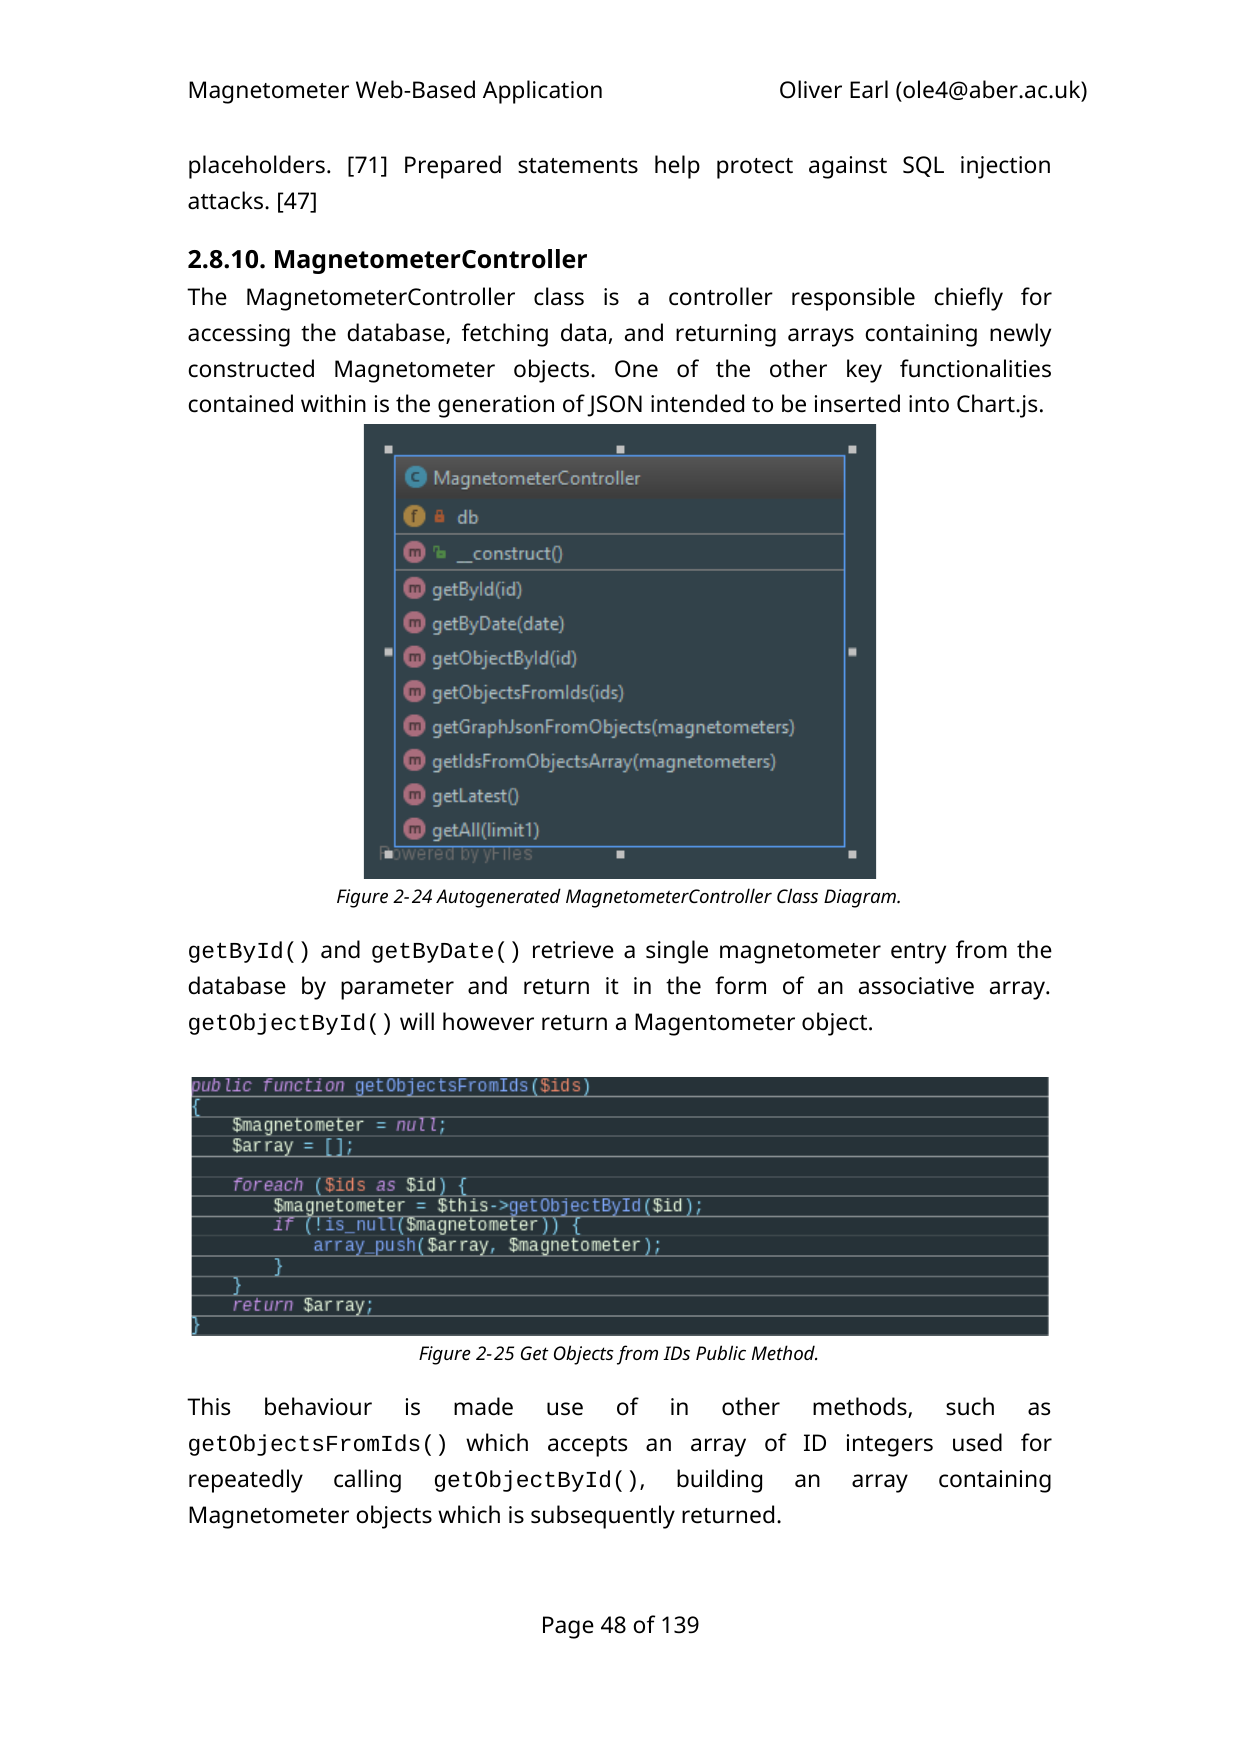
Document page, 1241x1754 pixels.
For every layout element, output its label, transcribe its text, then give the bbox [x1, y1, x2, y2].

subtitle MagnetometerController [187, 241, 1053, 276]
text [187, 149, 1053, 216]
text The MagnetometerController class is a controller responsible chiefly for accessing the database, fetching data, and returning arrays containing newly constructed Magnetometer objects. One of the other key functionalities contained within is the generation of JSON intended to be inserted into Chart.js. [187, 281, 1053, 420]
picture [363, 424, 877, 879]
text getById() and getByDate() retrieve a single magnetometer entry from the database by parameter and return it in the form of an associative array. getObjectById() will however return a Magentometer object. [187, 934, 1053, 1037]
text This behaviour is made use of in other methods, such as getObjectsFromIds() which accepts an array of ID integers used for repeatedly calling getObjectById(), building an array containing Magnetometer objects which is subsequently returned. [187, 1391, 1053, 1530]
